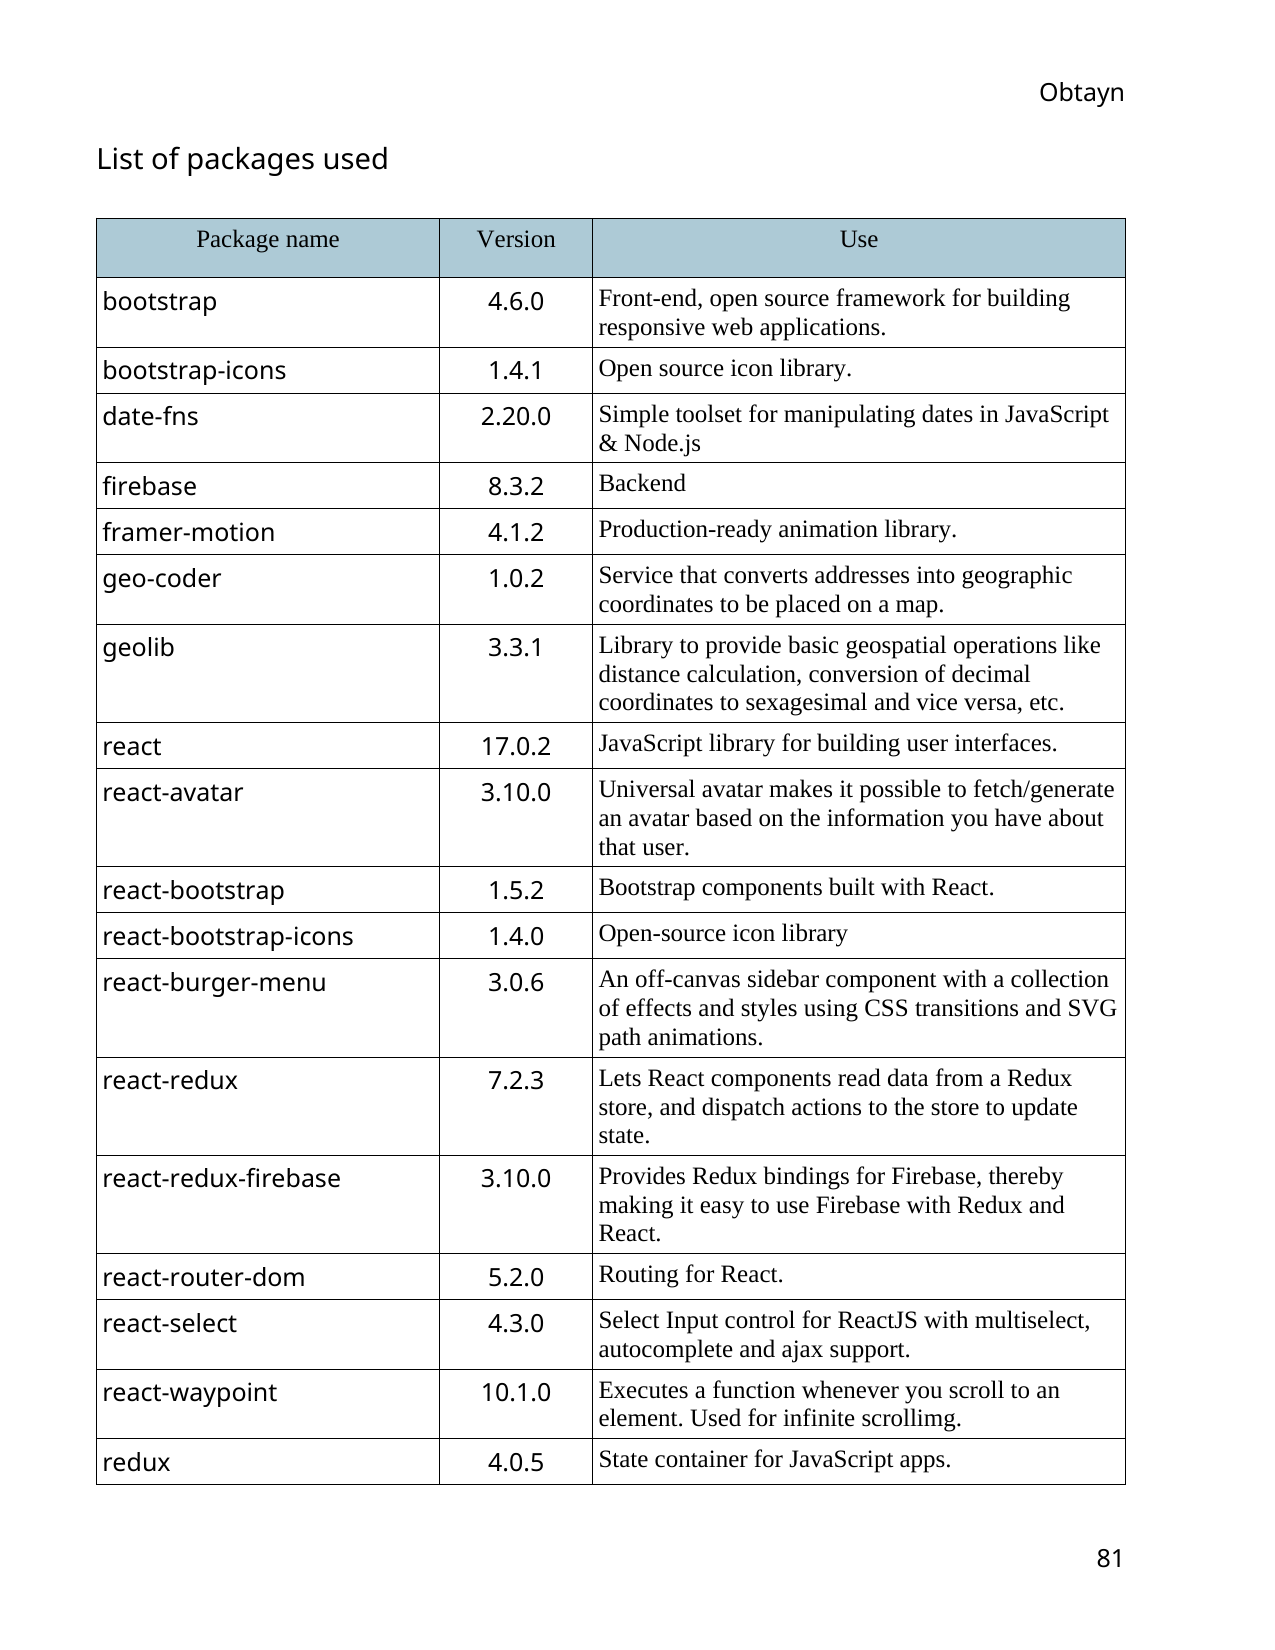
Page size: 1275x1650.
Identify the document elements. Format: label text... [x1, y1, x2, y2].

table_cell 3.3.1 [440, 625, 592, 722]
table_cell Production-ready animation library. [593, 509, 1125, 554]
table_cell Bootstrap components built with React. [593, 867, 1125, 912]
table_cell react-bootstrap-icons [97, 913, 439, 958]
table_cell 1.0.2 [440, 555, 592, 624]
table_cell react [97, 723, 439, 768]
table_cell 10.1.0 [440, 1370, 592, 1438]
table_cell bootstrap [97, 278, 439, 347]
table_cell 8.3.2 [440, 463, 592, 508]
table_cell 3.0.6 [440, 959, 592, 1057]
subtitle List of packages used [96, 138, 1125, 178]
table_cell Select Input control for ReactJS with multiselect, autocomplete and ajax support. [593, 1300, 1125, 1368]
table_cell date-fns [97, 394, 439, 462]
table_cell JavaScript library for building user interfaces. [593, 723, 1125, 768]
table_cell 17.0.2 [440, 723, 592, 768]
table_cell Library to provide basic geospatial operations like distance calculation, conversion of decimal coordinates to sexagesimal and vice versa, etc. [593, 625, 1125, 722]
table_cell Routing for React. [593, 1254, 1125, 1299]
table_cell react-bootstrap [97, 867, 439, 912]
table_cell Open source icon library. [593, 348, 1125, 393]
table_cell bootstrap-icons [97, 348, 439, 393]
table_cell Executes a function whenever you scroll to an element. Used for infinite scrollimg. [593, 1370, 1125, 1438]
table_cell 3.10.0 [440, 769, 592, 866]
table_cell redux [97, 1439, 439, 1484]
table_cell geolib [97, 625, 439, 722]
table_cell 2.20.0 [440, 394, 592, 462]
table_cell react-redux-firebase [97, 1156, 439, 1253]
table_cell 4.0.5 [440, 1439, 592, 1484]
table_header Use [593, 219, 1125, 277]
table_cell 4.6.0 [440, 278, 592, 347]
table_cell 7.2.3 [440, 1058, 592, 1155]
table_cell react-waypoint [97, 1370, 439, 1438]
table_cell Open-source icon library [593, 913, 1125, 958]
table_cell react-burger-menu [97, 959, 439, 1057]
table_cell Front-end, open source framework for building responsive web applications. [593, 278, 1125, 347]
table_cell framer-motion [97, 509, 439, 554]
table_cell 4.1.2 [440, 509, 592, 554]
table_cell Provides Redux bindings for Firebase, thereby making it easy to use Firebase with Redux and React. [593, 1156, 1125, 1253]
table_cell An off-canvas sidebar component with a collection of effects and styles using CSS transitions and SVG path animations. [593, 959, 1125, 1057]
table_cell State container for JavaScript apps. [593, 1439, 1125, 1484]
table_cell firebase [97, 463, 439, 508]
table_cell react-router-dom [97, 1254, 439, 1299]
table_cell react-redux [97, 1058, 439, 1155]
table_cell 1.5.2 [440, 867, 592, 912]
table_header Package name [97, 219, 439, 277]
table_cell Backend [593, 463, 1125, 508]
table_header Version [440, 219, 592, 277]
table_cell 3.10.0 [440, 1156, 592, 1253]
table_cell Simple toolset for manipulating dates in JavaScript & Node.js [593, 394, 1125, 462]
table_cell 4.3.0 [440, 1300, 592, 1368]
table_cell 1.4.0 [440, 913, 592, 958]
table_cell 5.2.0 [440, 1254, 592, 1299]
table_cell geo-coder [97, 555, 439, 624]
table_cell react-avatar [97, 769, 439, 866]
table_cell Lets React components read data from a Redux store, and dispatch actions to the store to update state. [593, 1058, 1125, 1155]
table_cell react-select [97, 1300, 439, 1368]
table_cell Universal avatar makes it possible to fetch/generate an avatar based on the information you have about that user. [593, 769, 1125, 866]
table_cell Service that converts addresses into geographic coordinates to be placed on a map. [593, 555, 1125, 624]
table_cell 1.4.1 [440, 348, 592, 393]
